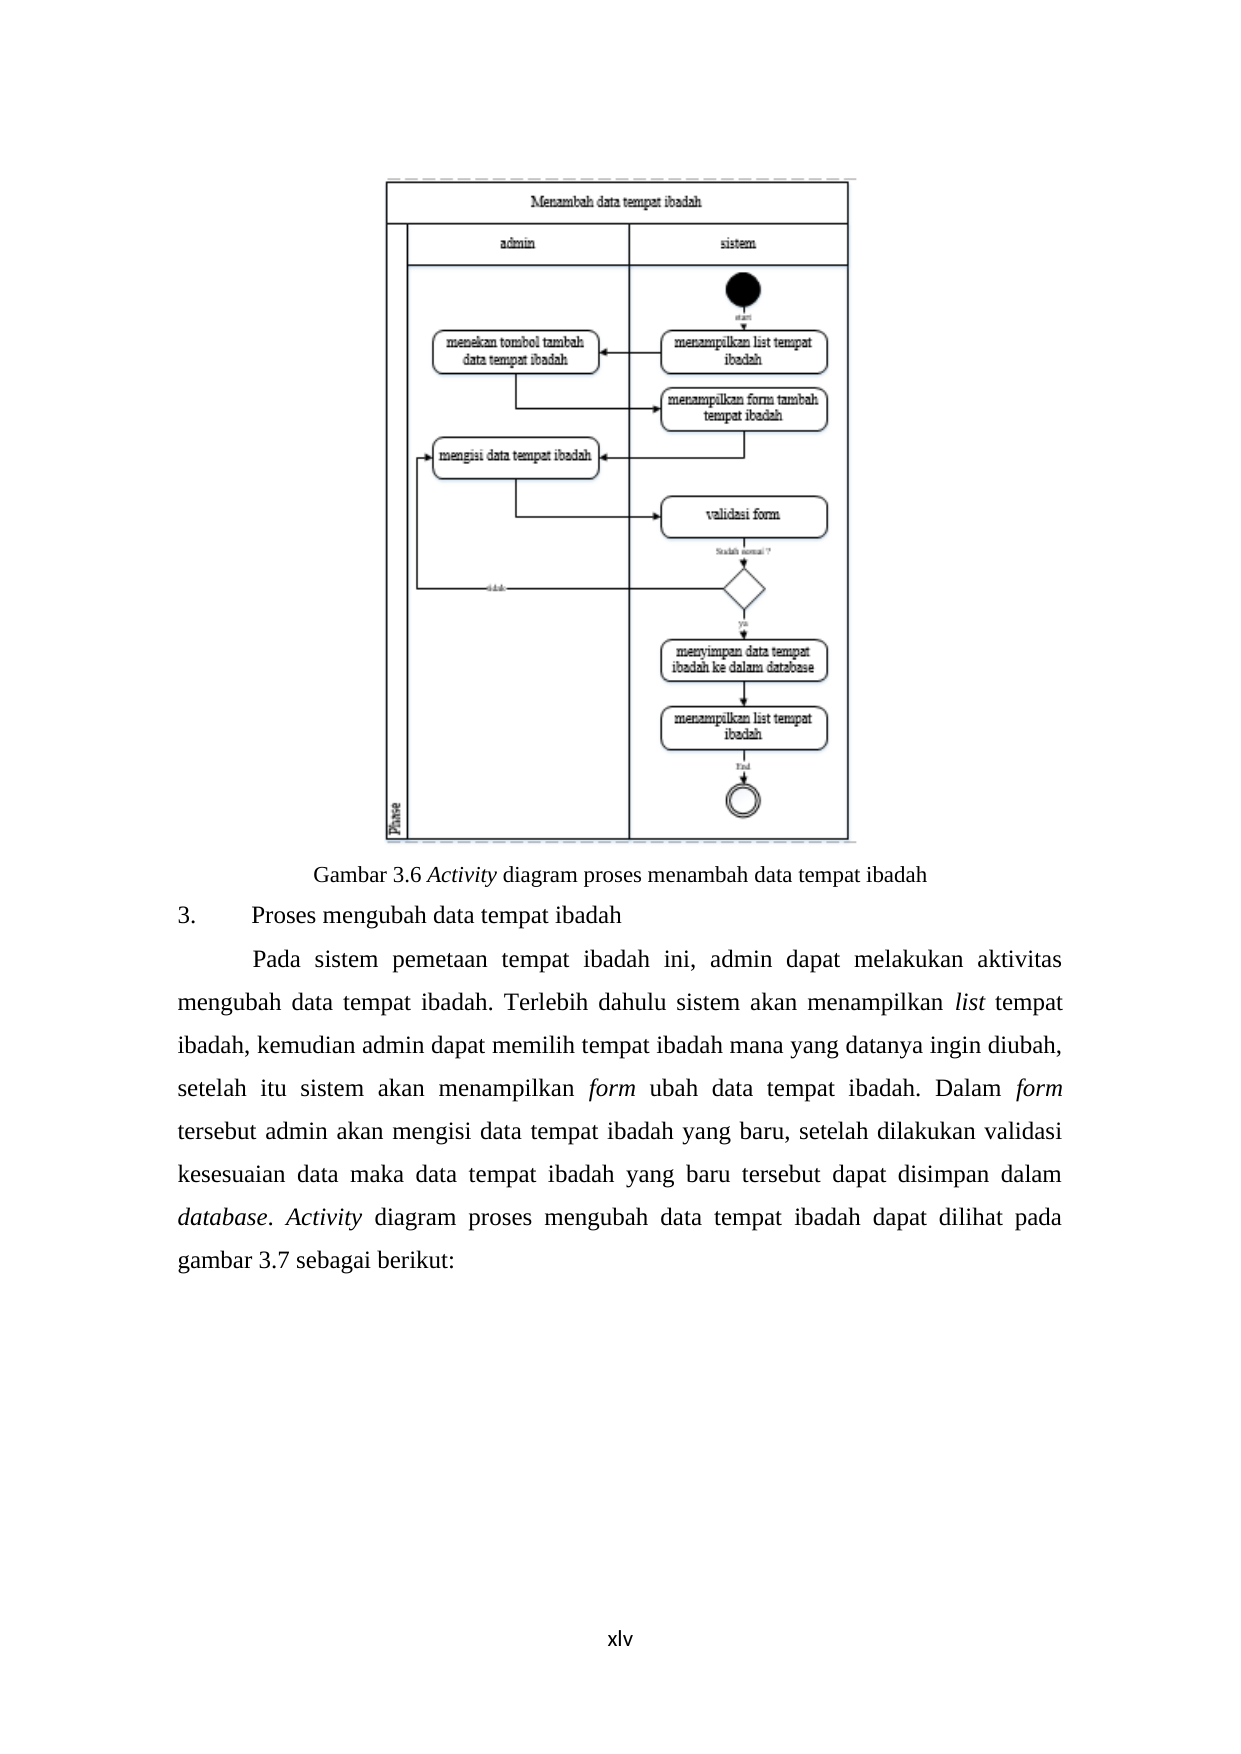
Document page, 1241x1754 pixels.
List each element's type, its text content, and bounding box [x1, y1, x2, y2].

text Gambar 3.6 Activity diagram proses menambah data tempat ibadah [177, 861, 1063, 887]
text Pada sistem pemetaan tempat ibadah ini, admin dapat melakukan aktivitas mengubah data tempat ibadah. Terlebih dahulu sistem akan menampilkan list tempat ibadah, kemudian admin dapat memilih tempat ibadah mana yang datanya ingin diubah, setelah itu sistem akan menampilkan form ubah data tempat ibadah. Dalam form tersebut admin akan mengisi data tempat ibadah yang baru, setelah dilakukan validasi kesesuaian data maka data tempat ibadah yang baru tersebut dapat disimpan dalam database. Activity diagram proses mengubah data tempat ibadah dapat dilihat pada gambar 3.7 sebagai berikut: [177, 944, 1063, 1274]
picture [383, 177, 857, 848]
list Proses mengubah data tempat ibadah [177, 901, 1063, 929]
